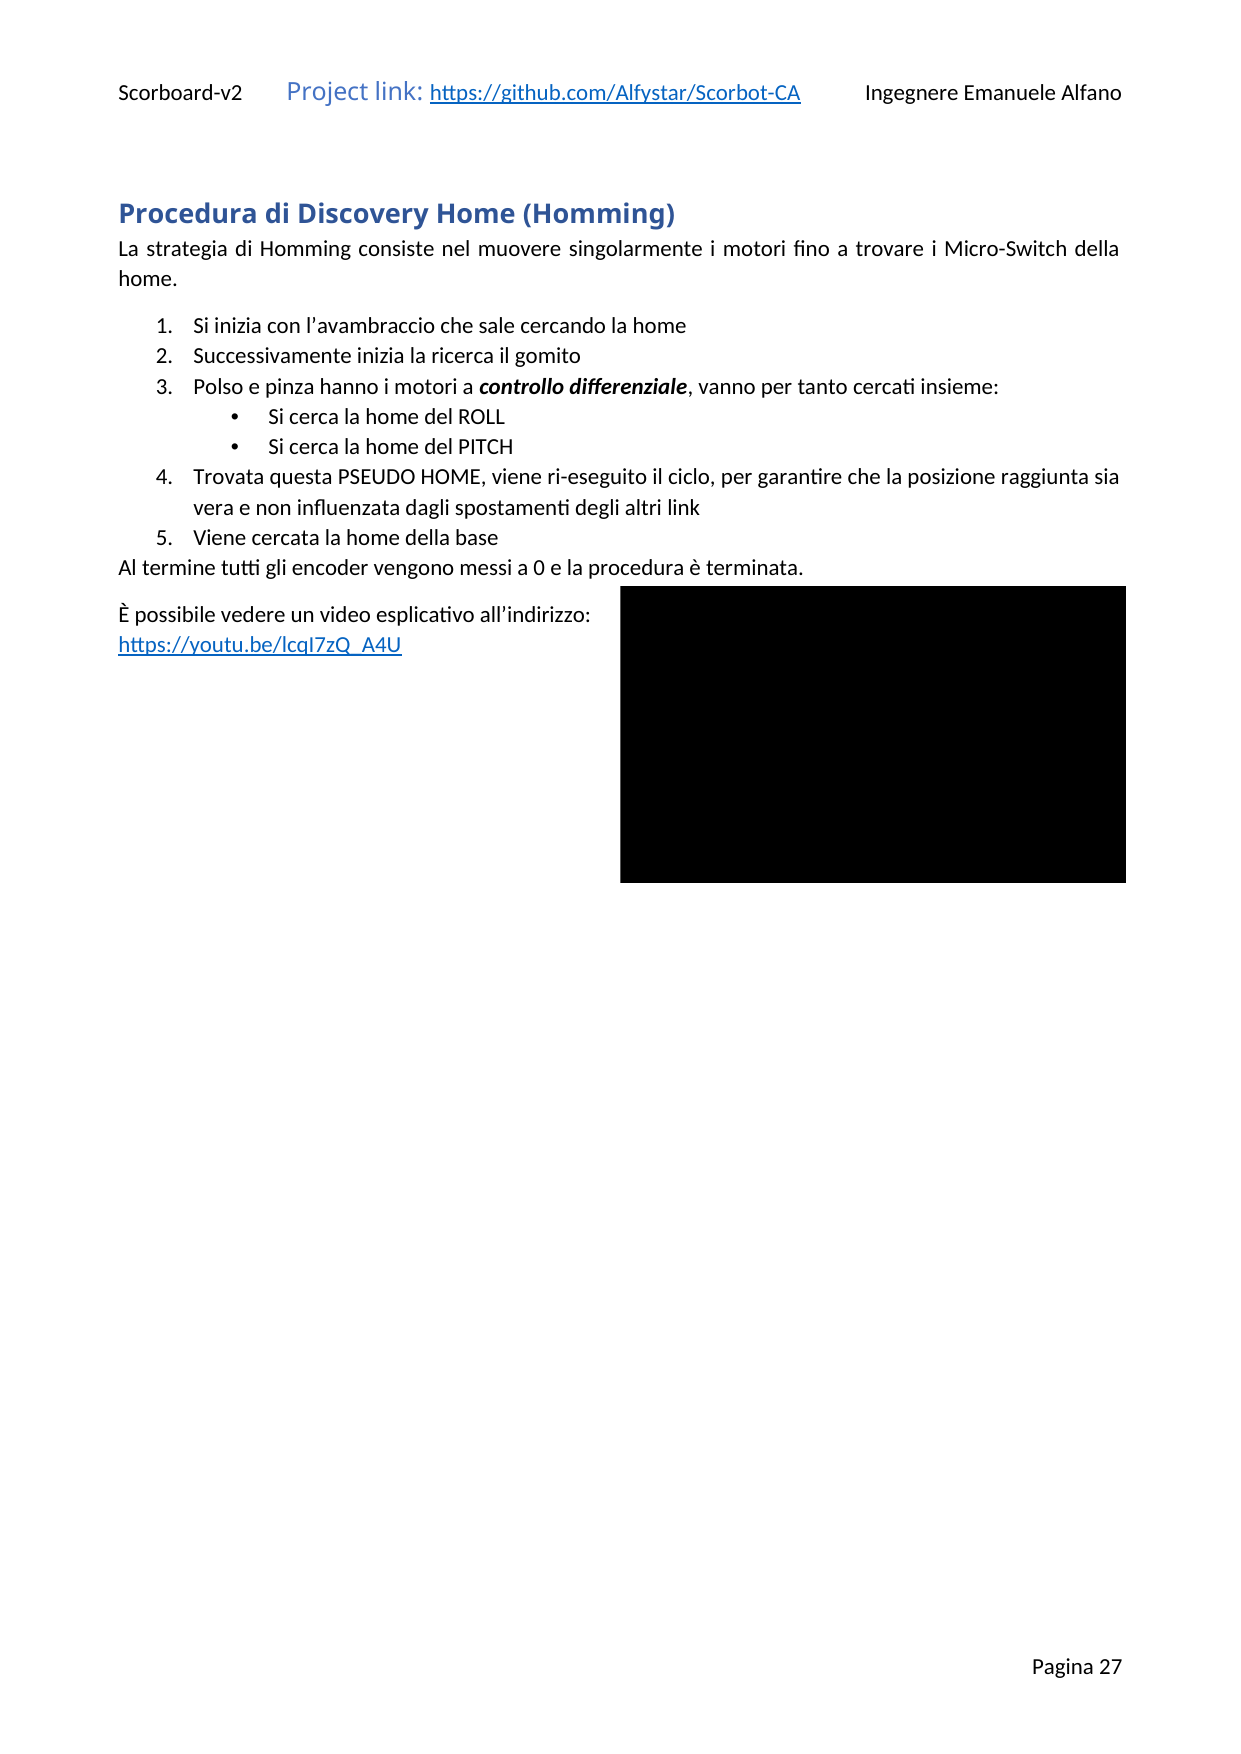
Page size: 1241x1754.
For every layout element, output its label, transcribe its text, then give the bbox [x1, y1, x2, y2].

list Viene cercata la home della base [156, 523, 1122, 551]
text È possibile vedere un video esplicativo all’indirizzo: [118, 600, 620, 628]
list Si cerca la home del PITCH [231, 432, 1122, 460]
subtitle Procedura di Discovery Home (Homming) [118, 194, 1122, 231]
list Successivamente inizia la ricerca il gomito [156, 342, 1122, 369]
text Al termine tutti gli encoder vengono messi a 0 e la procedura è terminata. [118, 553, 1122, 581]
list Si inizia con l’avambraccio che sale cercando la home [156, 311, 1122, 339]
text La strategia di Homming consiste nel muovere singolarmente i motori fino a trovare i Micro-Switch della home. [118, 234, 1122, 292]
list Polso e pinza hanno i motori a controllo differenziale, vanno per tanto cercati insieme: [156, 372, 1122, 400]
picture [620, 586, 1126, 883]
text https://youtu.be/lcqI7zQ_A4U [118, 630, 620, 658]
list Si cerca la home del ROLL [231, 402, 1122, 430]
list Trovata questa PSEUDO HOME, viene ri-eseguito il ciclo, per garantire che la posizione raggiunta sia vera e non influenzata dagli spostamenti degli altri link [156, 462, 1122, 521]
